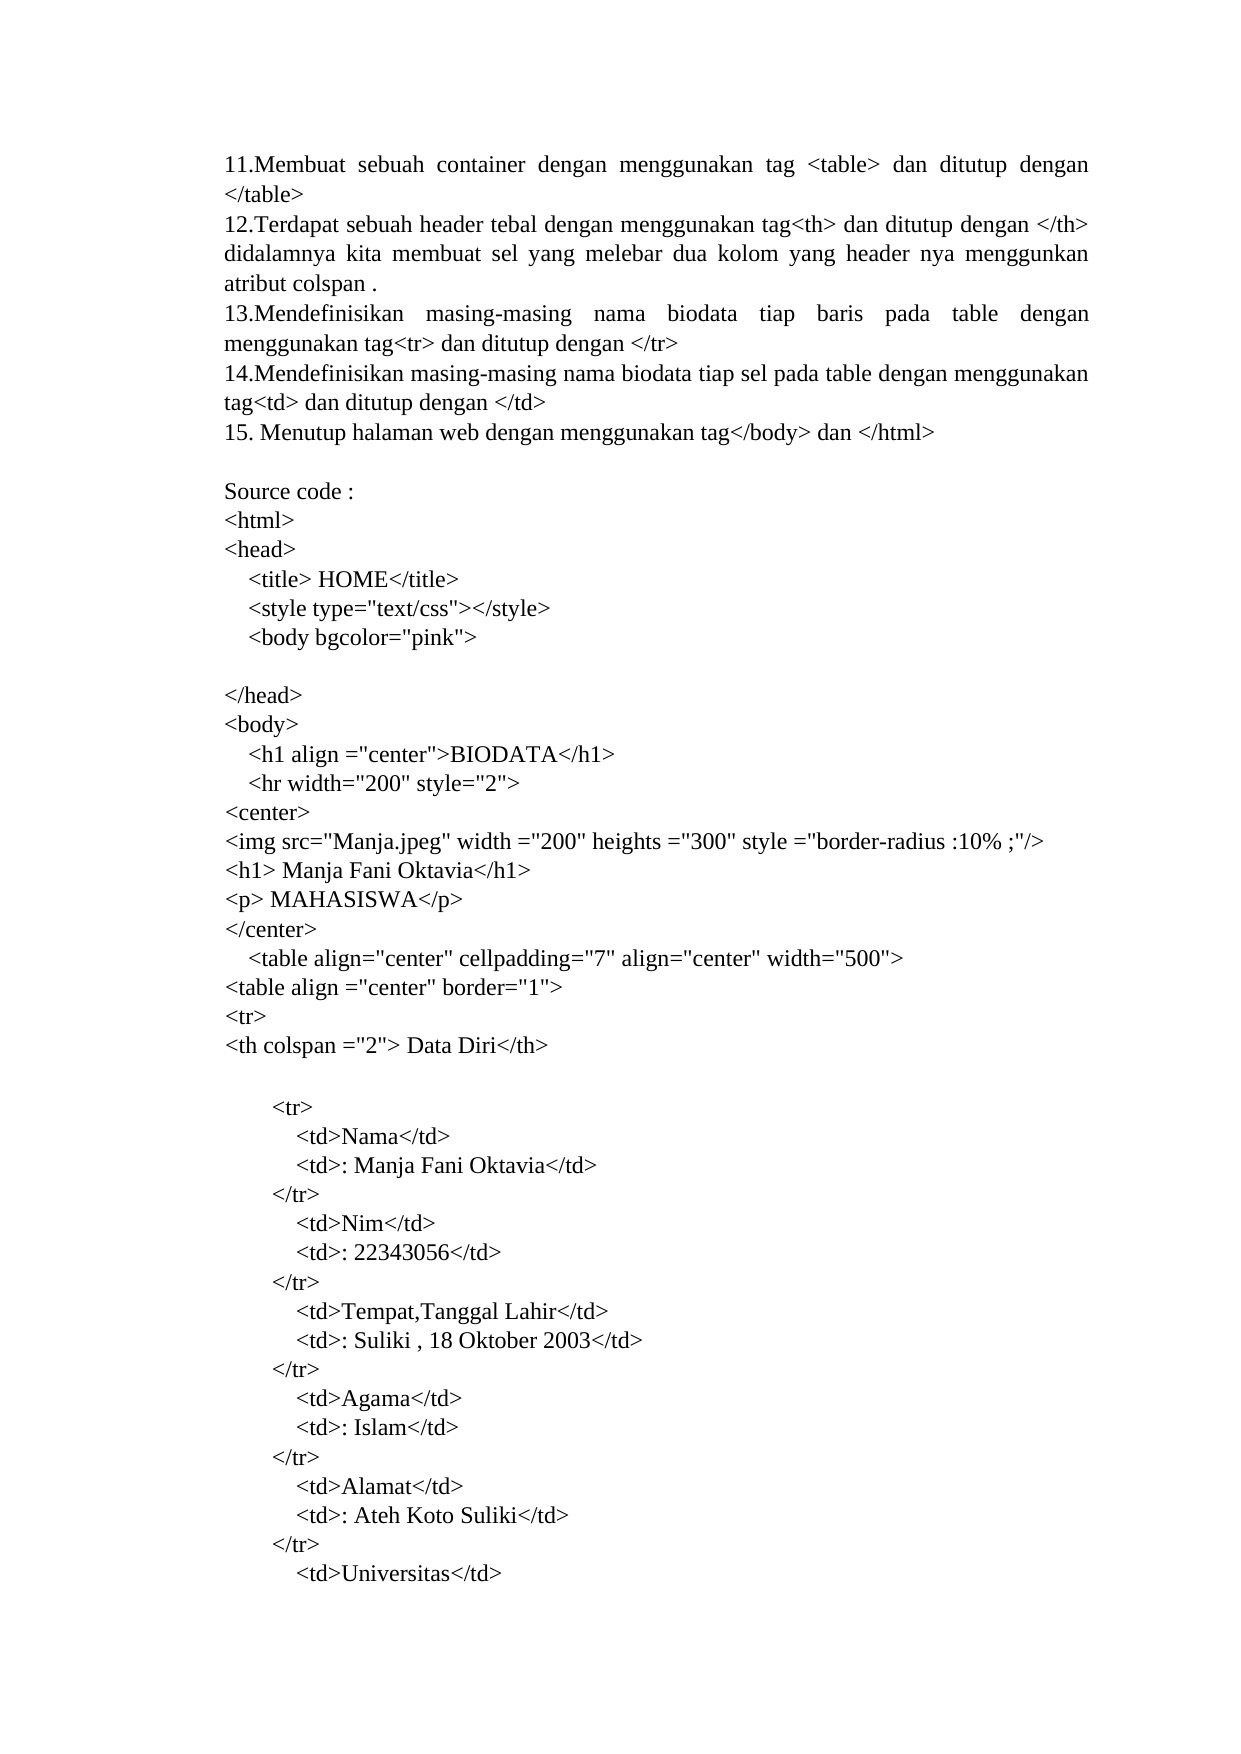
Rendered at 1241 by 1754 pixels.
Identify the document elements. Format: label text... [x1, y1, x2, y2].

list <body bgcolor="pink"> [224, 623, 1090, 651]
list <td>Nama</td> [224, 1122, 1090, 1149]
list <td>Agama</td> [224, 1384, 1090, 1412]
list <h1 align ="center">BIODATA</h1> [224, 739, 1090, 767]
list <td>Universitas</td> [224, 1559, 1090, 1587]
list <table align="center" cellpadding="7" align="center" width="500"> [224, 944, 1090, 971]
list <title> HOME</title> [224, 564, 1090, 592]
list </tr> [224, 1267, 1090, 1295]
list <table align ="center" border="1"> [224, 973, 1090, 1001]
list </center> [224, 914, 1090, 942]
text 11.Membuat sebuah container dengan menggunakan tag <table> dan ditutup dengan </table> [224, 150, 1090, 207]
list <td>Tempat,Tanggal Lahir</td> [224, 1297, 1090, 1324]
list <tr> [224, 1092, 1090, 1120]
list <td>: 22343056</td> [224, 1238, 1090, 1266]
list <tr> [224, 1002, 1090, 1030]
list </head> [224, 681, 1090, 709]
list <td>Nim</td> [224, 1209, 1090, 1237]
list </tr> [224, 1180, 1090, 1208]
list Source code : [224, 477, 1090, 505]
text 12.Terdapat sebuah header tebal dengan menggunakan tag<th> dan ditutup dengan </th> didalamnya kita membuat sel yang melebar dua kolom yang header nya menggunkan atribut colspan . [224, 209, 1090, 297]
text 14.Mendefinisikan masing-masing nama biodata tiap sel pada table dengan menggunakan tag<td> dan ditutup dengan </td> [224, 358, 1090, 416]
list </tr> [224, 1355, 1090, 1383]
list <body> [224, 710, 1090, 738]
list <img src="Manja.jpeg" width ="200" heights ="300" style ="border-radius :10% ;"/> [224, 827, 1090, 855]
text 13.Mendefinisikan masing-masing nama biodata tiap baris pada table dengan menggunakan tag<tr> dan ditutup dengan </tr> [224, 299, 1090, 356]
list <hr width="200" style="2"> [224, 769, 1090, 796]
list <td>: Manja Fani Oktavia</td> [224, 1151, 1090, 1178]
list <head> [224, 535, 1090, 563]
list <th colspan ="2"> Data Diri</th> [224, 1031, 1090, 1059]
list <td>Alamat</td> [224, 1472, 1090, 1499]
list <td>: Islam</td> [224, 1413, 1090, 1441]
list </tr> [224, 1442, 1090, 1470]
text 15. Menutup halaman web dengan menggunakan tag</body> dan </html> [224, 418, 1090, 446]
list <td>: Ateh Koto Suliki</td> [224, 1501, 1090, 1528]
list <h1> Manja Fani Oktavia</h1> [224, 856, 1090, 884]
list <html> [224, 506, 1090, 534]
list <td>: Suliki , 18 Oktober 2003</td> [224, 1326, 1090, 1353]
list </tr> [224, 1530, 1090, 1558]
list <style type="text/css"></style> [224, 594, 1090, 621]
list <center> [224, 798, 1090, 826]
list <p> MAHASISWA</p> [224, 885, 1090, 913]
